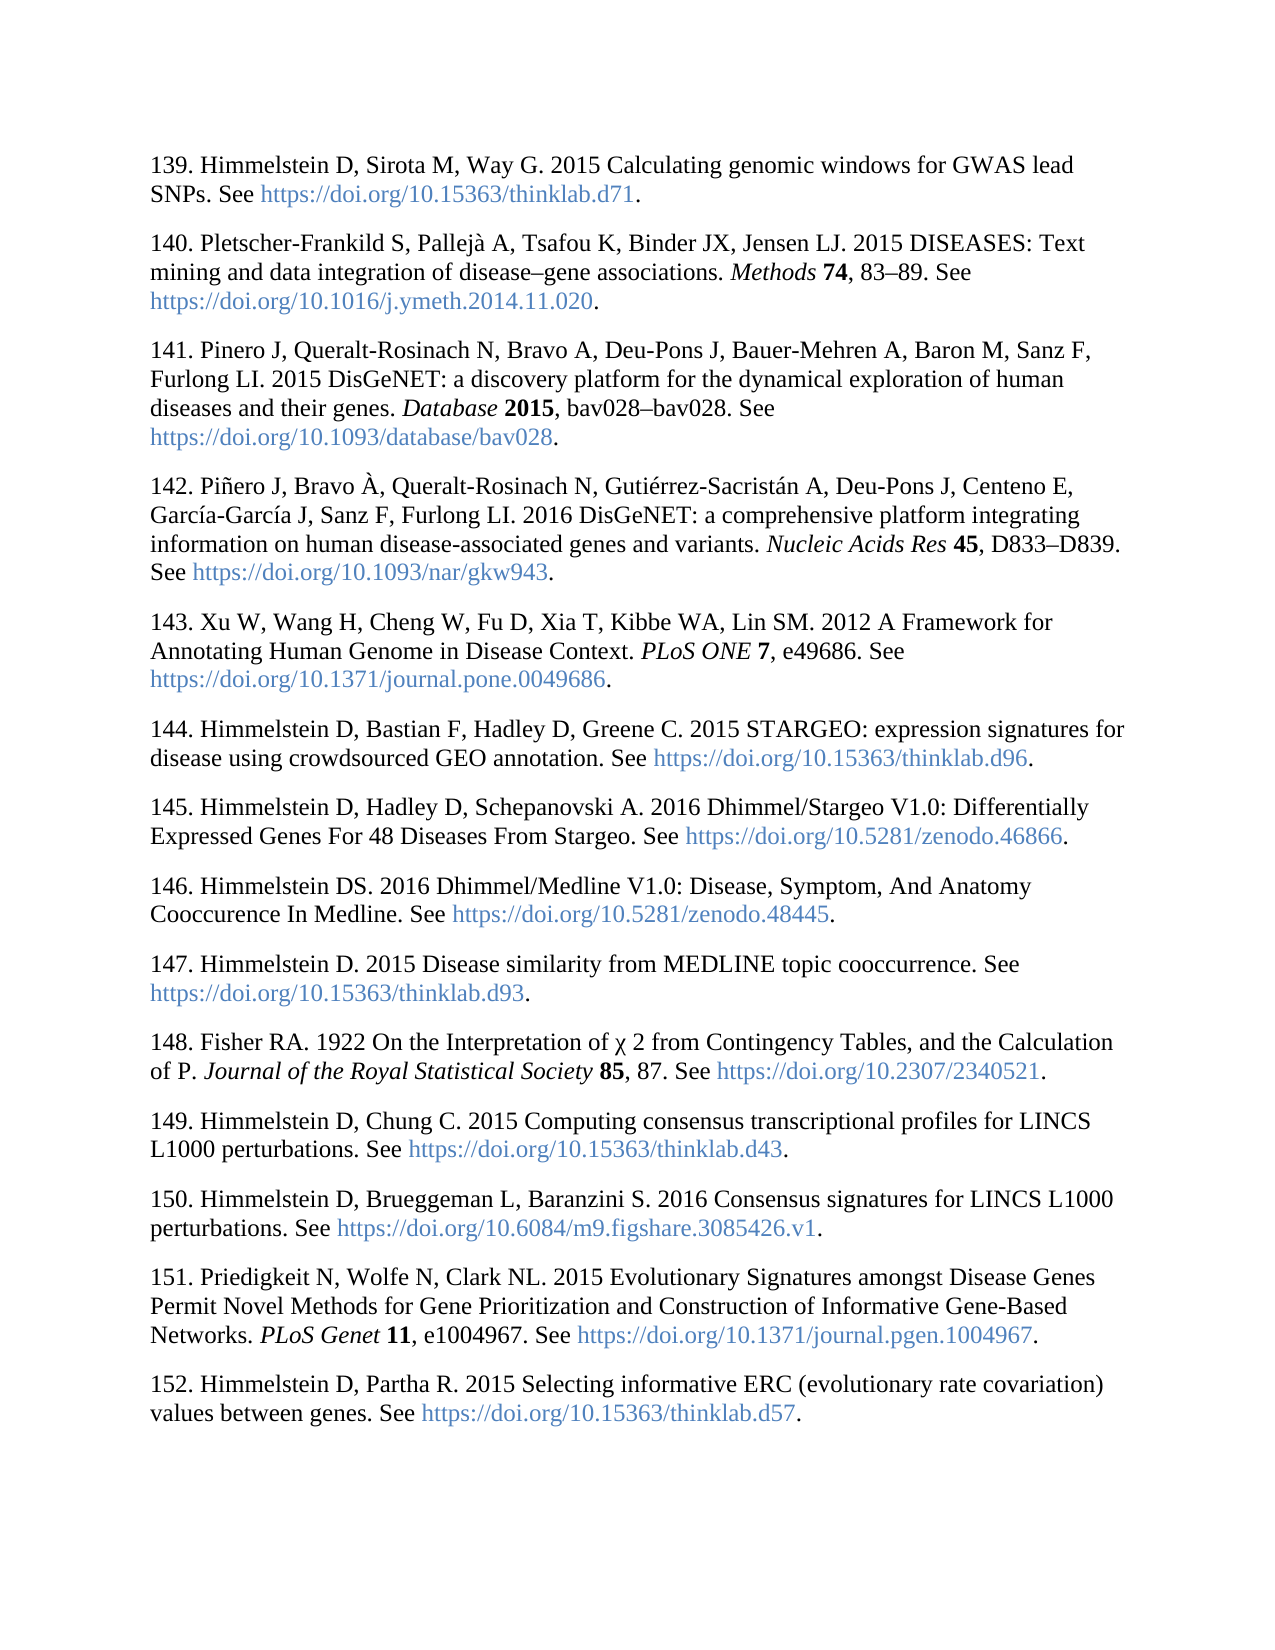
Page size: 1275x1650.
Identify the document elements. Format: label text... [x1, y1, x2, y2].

text 141. Pinero J, Queralt-Rosinach N, Bravo A, Deu-Pons J, Bauer-Mehren A, Baron M, Sanz F, Furlong LI. 2015 DisGeNET: a discovery platform for the dynamical exploration of human diseases and their genes. Database 2015, bav028–bav028. See https://doi.org/10.1093/database/bav028. [150, 335, 1125, 450]
text 150. Himmelstein D, Brueggeman L, Baranzini S. 2016 Consensus signatures for LINCS L1000 perturbations. See https://doi.org/10.6084/m9.figshare.3085426.v1. [150, 1184, 1125, 1242]
text 148. Fisher RA. 1922 On the Interpretation of χ 2 from Contingency Tables, and the Calculation of P. Journal of the Royal Statistical Society 85, 87. See https://doi.org/10.2307/2340521. [150, 1027, 1125, 1085]
text 145. Himmelstein D, Hadley D, Schepanovski A. 2016 Dhimmel/Stargeo V1.0: Differentially Expressed Genes For 48 Diseases From Stargeo. See https://doi.org/10.5281/zenodo.46866. [150, 792, 1125, 850]
text 142. Piñero J, Bravo À, Queralt-Rosinach N, Gutiérrez-Sacristán A, Deu-Pons J, Centeno E, García-García J, Sanz F, Furlong LI. 2016 DisGeNET: a comprehensive platform integrating information on human disease-associated genes and variants. Nucleic Acids Res 45, D833–D839. See https://doi.org/10.1093/nar/gkw943. [150, 471, 1125, 586]
text 147. Himmelstein D. 2015 Disease similarity from MEDLINE topic cooccurrence. See https://doi.org/10.15363/thinklab.d93. [150, 949, 1125, 1007]
text 140. Pletscher-Frankild S, Pallejà A, Tsafou K, Binder JX, Jensen LJ. 2015 DISEASES: Text mining and data integration of disease–gene associations. Methods 74, 83–89. See https://doi.org/10.1016/j.ymeth.2014.11.020. [150, 228, 1125, 314]
text 152. Himmelstein D, Partha R. 2015 Selecting informative ERC (evolutionary rate covariation) values between genes. See https://doi.org/10.15363/thinklab.d57. [150, 1369, 1125, 1427]
text 149. Himmelstein D, Chung C. 2015 Computing consensus transcriptional profiles for LINCS L1000 perturbations. See https://doi.org/10.15363/thinklab.d43. [150, 1106, 1125, 1163]
text 143. Xu W, Wang H, Cheng W, Fu D, Xia T, Kibbe WA, Lin SM. 2012 A Framework for Annotating Human Genome in Disease Context. PLoS ONE 7, e49686. See https://doi.org/10.1371/journal.pone.0049686. [150, 607, 1125, 693]
text 144. Himmelstein D, Bastian F, Hadley D, Greene C. 2015 STARGEO: expression signatures for disease using crowdsourced GEO annotation. See https://doi.org/10.15363/thinklab.d96. [150, 714, 1125, 772]
text 151. Priedigkeit N, Wolfe N, Clark NL. 2015 Evolutionary Signatures amongst Disease Genes Permit Novel Methods for Gene Prioritization and Construction of Informative Gene-Based Networks. PLoS Genet 11, e1004967. See https://doi.org/10.1371/journal.pgen.1004967. [150, 1262, 1125, 1349]
text 139. Himmelstein D, Sirota M, Way G. 2015 Calculating genomic windows for GWAS lead SNPs. See https://doi.org/10.15363/thinklab.d71. [150, 150, 1125, 207]
text 146. Himmelstein DS. 2016 Dhimmel/Medline V1.0: Disease, Symptom, And Anatomy Cooccurence In Medline. See https://doi.org/10.5281/zenodo.48445. [150, 871, 1125, 928]
